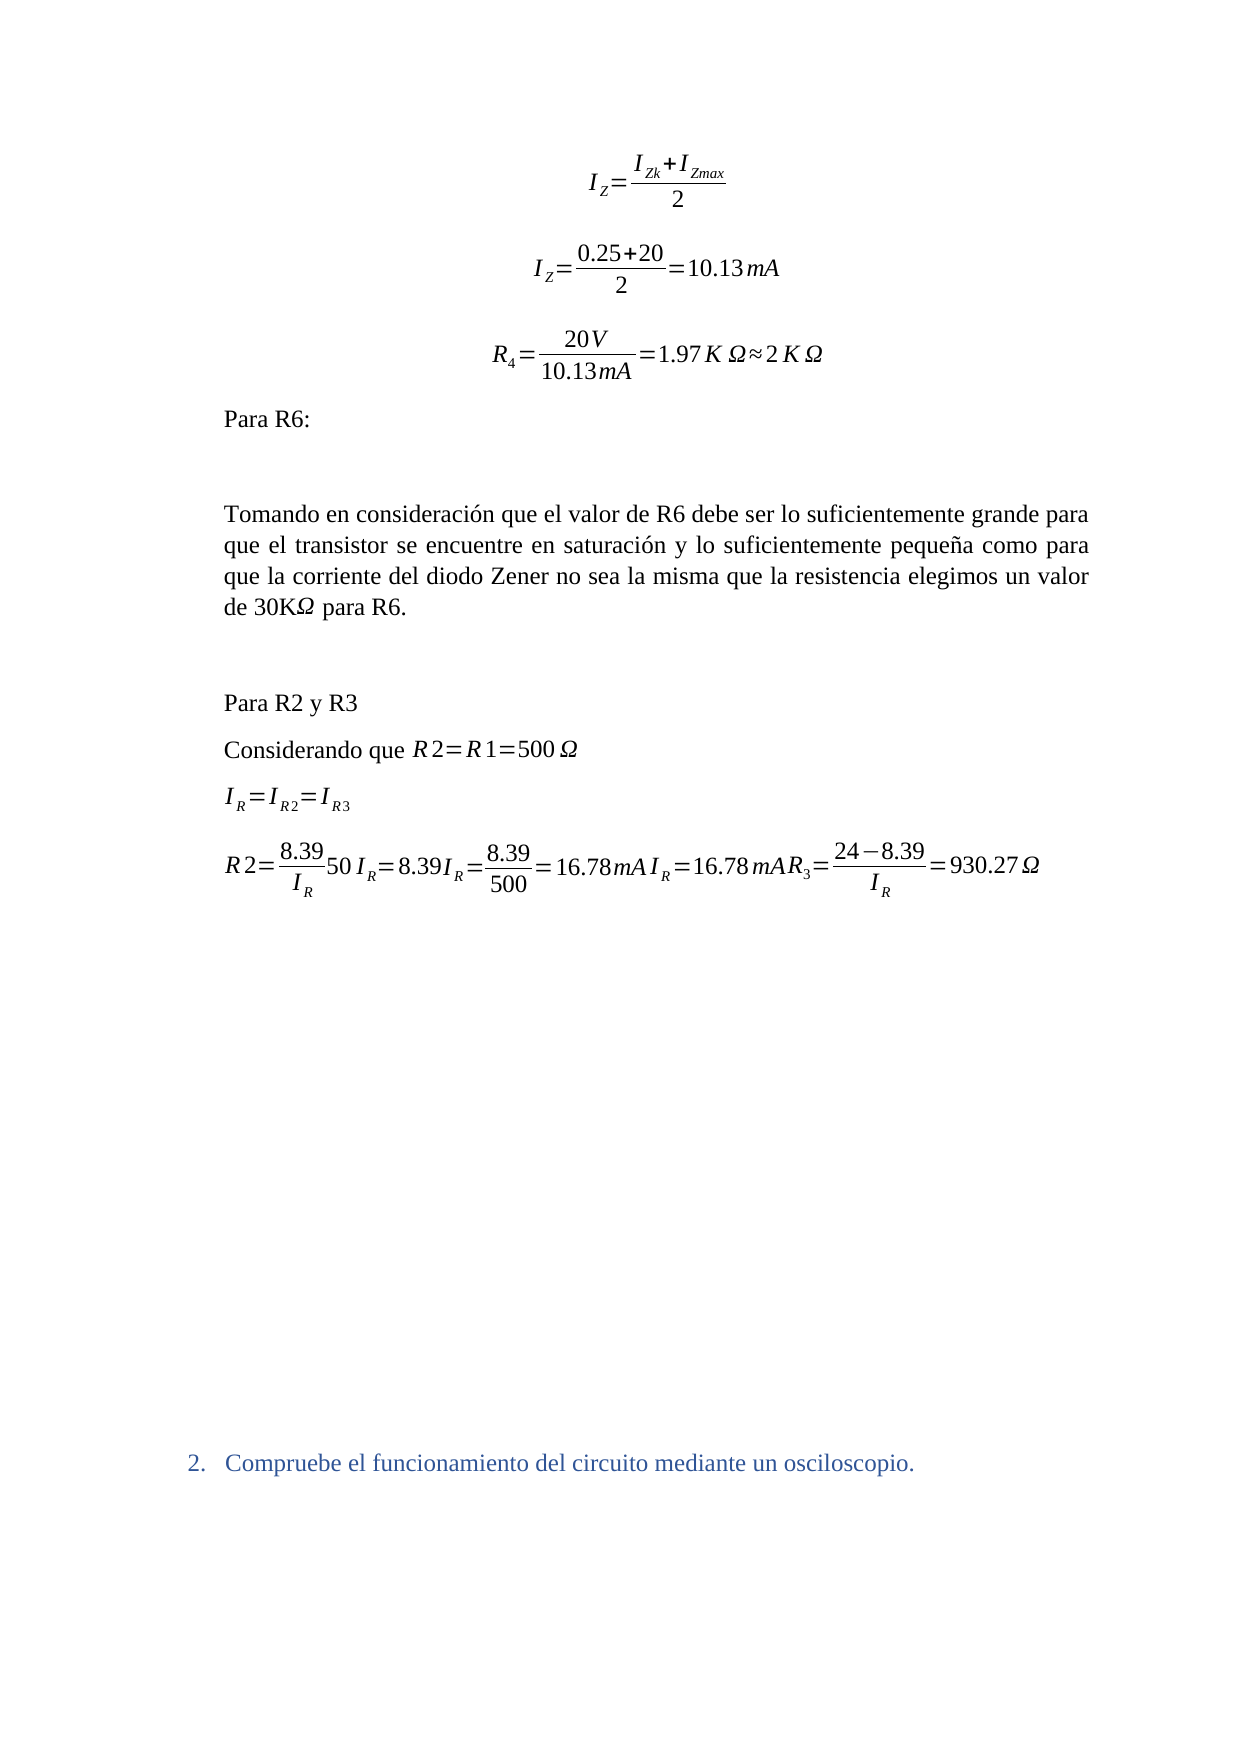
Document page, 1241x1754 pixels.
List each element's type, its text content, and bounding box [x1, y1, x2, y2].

text Para R6: [224, 404, 1090, 433]
text Para R2 y R3 [224, 688, 1090, 717]
subtitle Compruebe el funcionamiento del circuito mediante un osciloscopio. [187, 1448, 1090, 1477]
text Considerando que [224, 736, 1090, 764]
text Tomando en consideración que el valor de R6 debe ser lo suficientemente grande para que el transistor se encuentre en saturación y lo suficientemente pequeña como para que la corriente del diodo Zener no sea la misma que la resistencia elegimos un valor de 30K para R6. [224, 499, 1090, 621]
